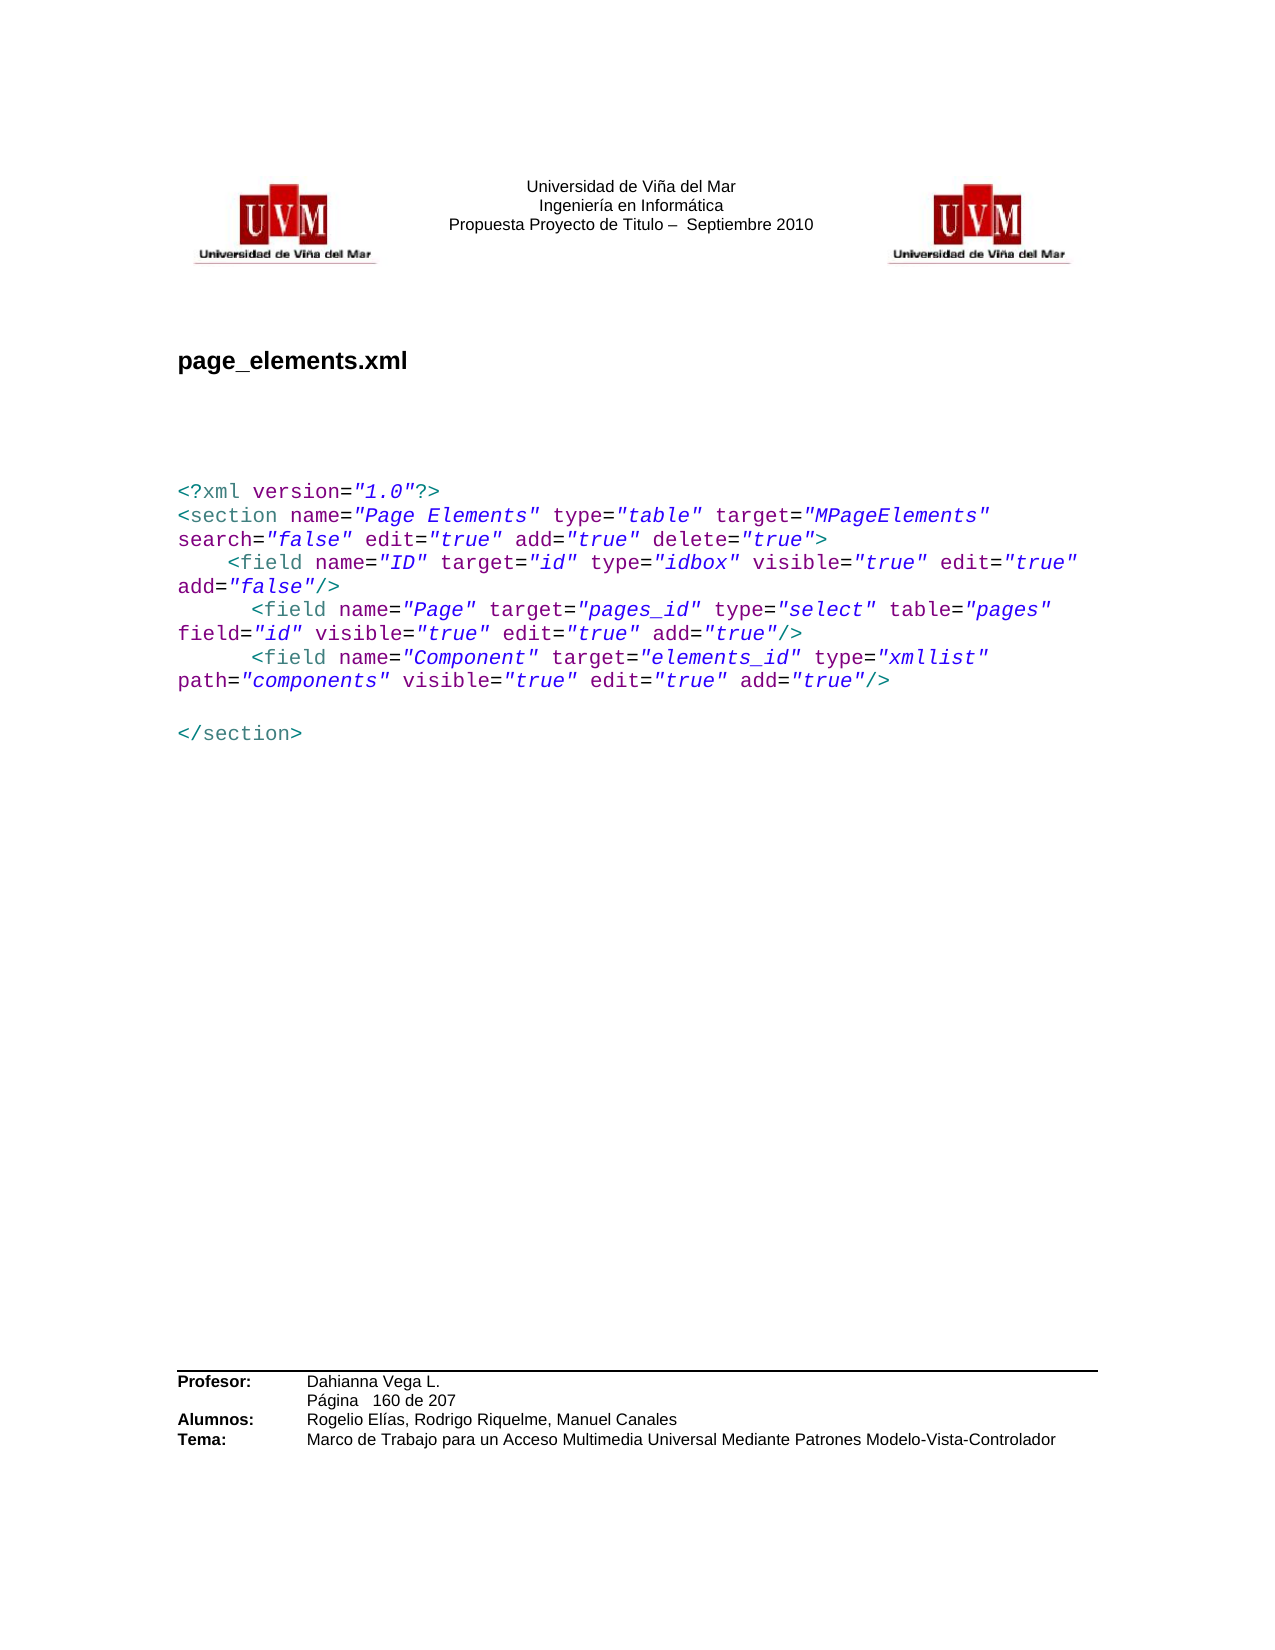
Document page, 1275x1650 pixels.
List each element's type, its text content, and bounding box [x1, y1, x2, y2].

text page_elements.xml [177, 346, 1098, 375]
text <field name="Component" target="elements_id" type="xmllist" path="components" visible="true" edit="true" add="true"/> [177, 647, 1098, 694]
text <field name="Page" target="pages_id" type="select" table="pages" field="id" visible="true" edit="true" add="true"/> [177, 599, 1098, 647]
picture [871, 176, 1084, 267]
text <section name="Page Elements" type="table" target="MPageElements" search="false" edit="true" add="true" delete="true"> [177, 505, 1098, 552]
picture [177, 176, 390, 267]
text </section> [177, 723, 1098, 746]
text <field name="ID" target="id" type="idbox" visible="true" edit="true" add="false"/> [177, 552, 1098, 599]
text <?xml version="1.0"?> [177, 481, 1098, 505]
